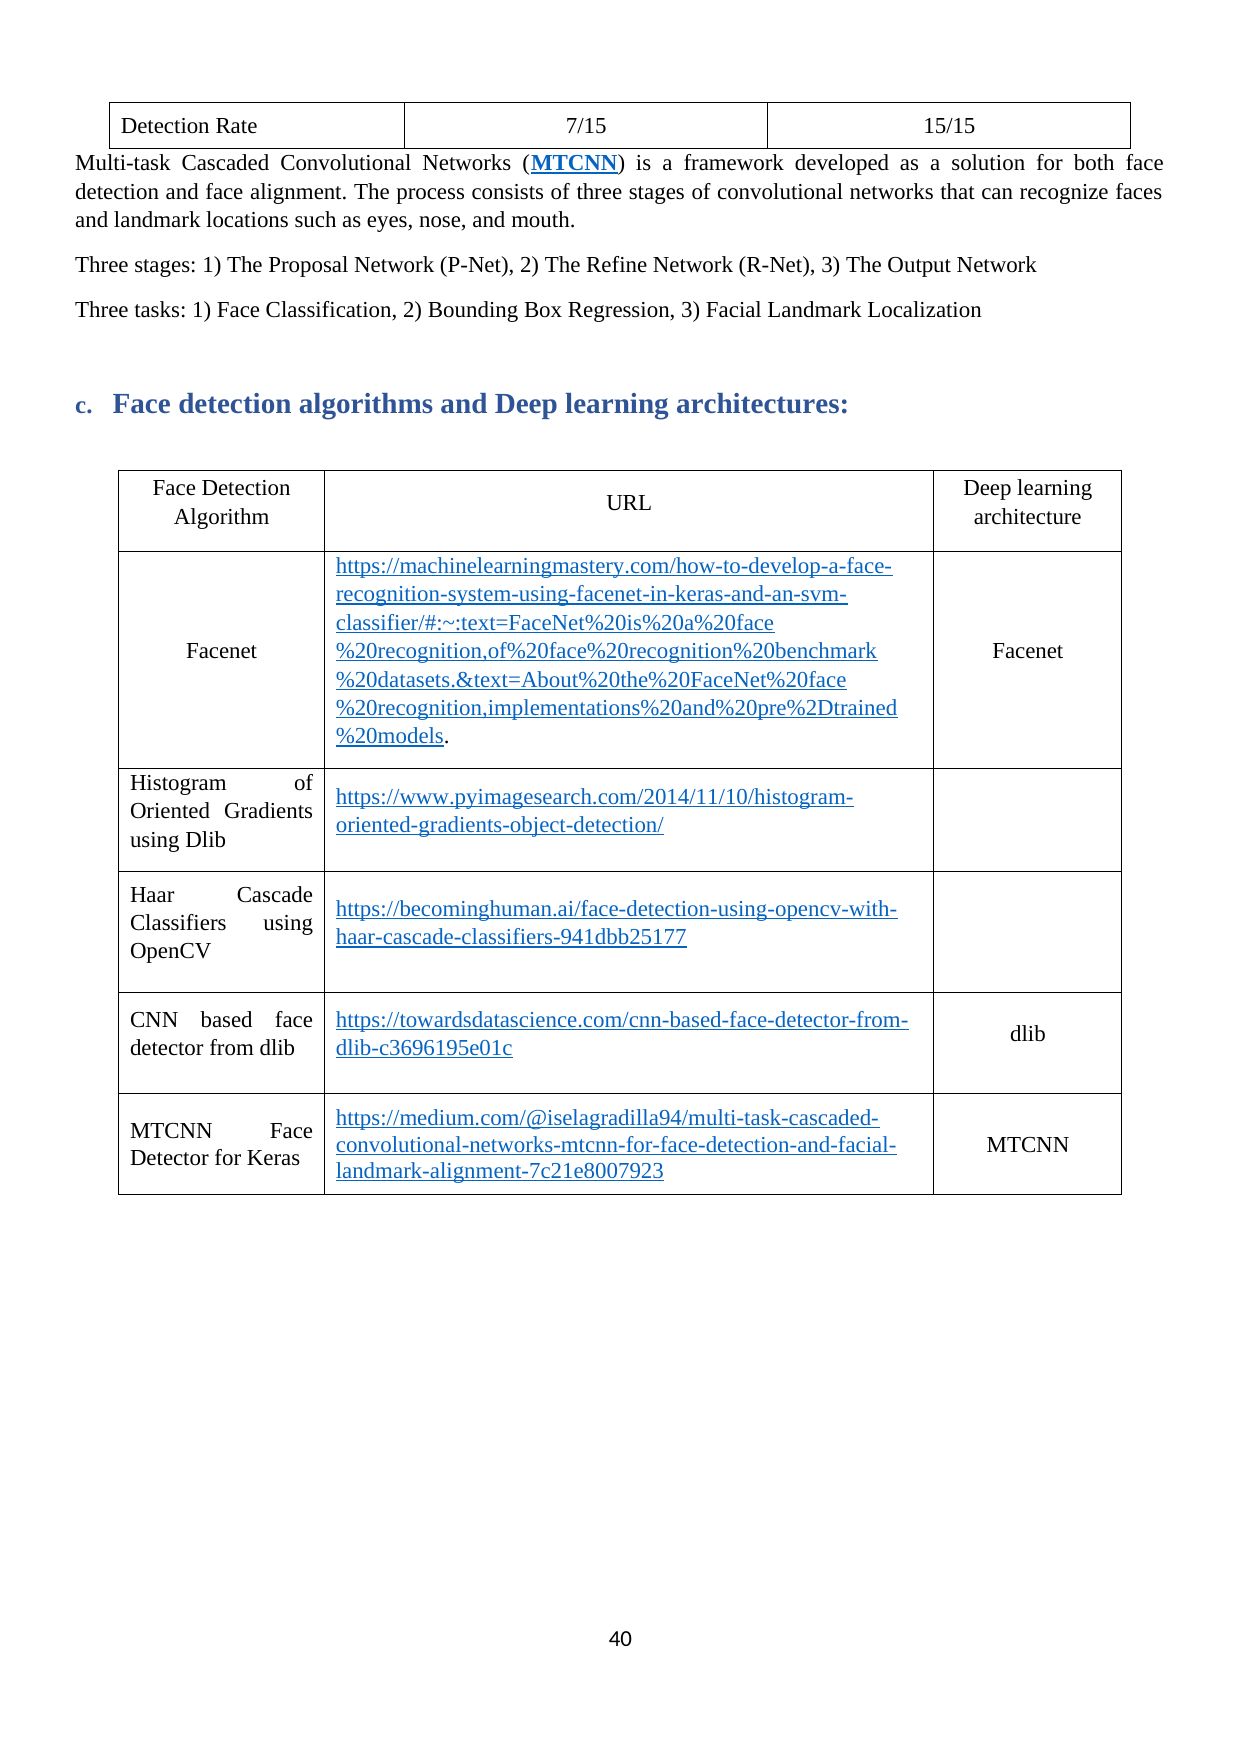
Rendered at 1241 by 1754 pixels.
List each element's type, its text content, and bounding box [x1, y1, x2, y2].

table_header Deep learning architecture [934, 471, 1121, 551]
text Three tasks: 1) Face Classification, 2) Bounding Box Regression, 3) Facial Landmark Localization [75, 296, 1165, 323]
table_cell https://towardsdatascience.com/cnn-based-face-detector-from-dlib-c3696195e01c [325, 993, 933, 1093]
table_cell MTCNN [934, 1094, 1121, 1194]
table_header Face Detection Algorithm [119, 471, 324, 551]
table_cell https://medium.com/@iselagradilla94/multi-task-cascaded-convolutional-networks-mtcnn-for-face-detection-and-facial-landmark-alignment-7c21e8007923 [325, 1094, 933, 1194]
table_cell https://machinelearningmastery.com/how-to-develop-a-face-recognition-system-using-facenet-in-keras-and-an-svm-classifier/#:~:text=FaceNet%20is%20a%20face%20recognition,of%20face%20recognition%20benchmark%20datasets.&text=About%20the%20FaceNet%20face%20recognition,implementations%20and%20pre%2Dtrained%20models. [325, 552, 933, 768]
table_cell 7/15 [405, 103, 767, 148]
table_cell Facenet [934, 552, 1121, 768]
table_cell MTCNN Face Detector for Keras [119, 1094, 324, 1194]
list Face detection algorithms and Deep learning architectures: [75, 387, 1165, 420]
text Multi-task Cascaded Convolutional Networks (MTCNN) is a framework developed as a solution for both face detection and face alignment. The process consists of three stages of convolutional networks that can recognize faces and landmark locations such as eyes, nose, and mouth. [75, 149, 1165, 233]
table_cell Haar Cascade Classifiers using OpenCV [119, 872, 324, 992]
table_cell dlib [934, 993, 1121, 1093]
table_cell CNN based face detector from dlib [119, 993, 324, 1093]
table_header URL [325, 471, 933, 551]
text Three stages: 1) The Proposal Network (P-Net), 2) The Refine Network (R-Net), 3) The Output Network [75, 251, 1165, 278]
table_cell [934, 872, 1121, 992]
table_cell Histogram of Oriented Gradients using Dlib [119, 769, 324, 871]
table_cell https://becominghuman.ai/face-detection-using-opencv-with-haar-cascade-classifiers-941dbb25177 [325, 872, 933, 992]
table_cell [934, 769, 1121, 871]
table_cell 15/15 [768, 103, 1130, 148]
table_cell Detection Rate [110, 103, 404, 148]
table_cell Facenet [119, 552, 324, 768]
table_cell https://www.pyimagesearch.com/2014/11/10/histogram-oriented-gradients-object-detection/ [325, 769, 933, 871]
